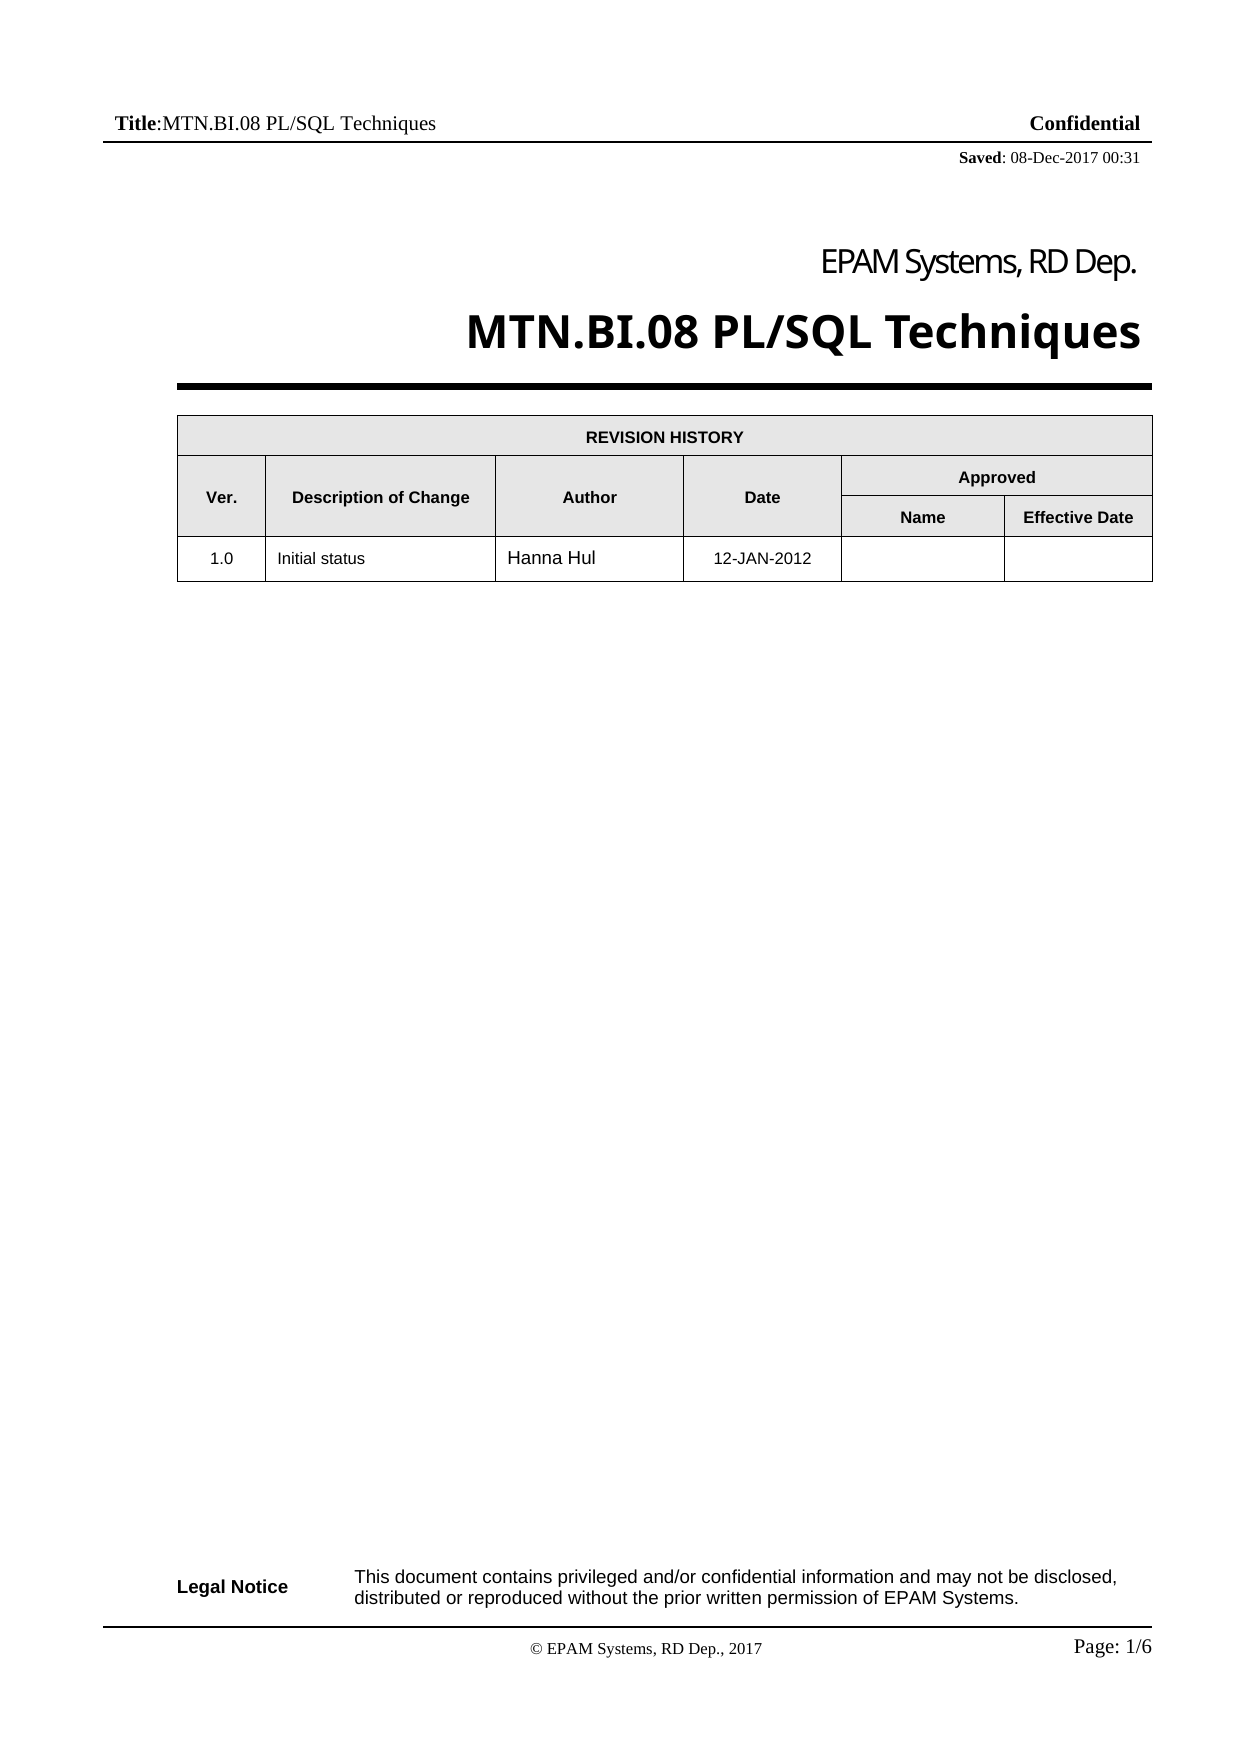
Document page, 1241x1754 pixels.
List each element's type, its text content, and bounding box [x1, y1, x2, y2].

table_cell Description of Change [266, 456, 495, 536]
table_cell MTN.BI.08 PL/SQL Techniques [166, 284, 1152, 377]
table_cell Author [496, 456, 683, 536]
table_header REVISION HISTORY [178, 416, 1152, 455]
table_cell Effective Date [1005, 496, 1152, 536]
table_cell Approved [842, 456, 1152, 495]
table_cell Hanna Hul [496, 537, 683, 581]
table_cell Initial status [266, 537, 495, 581]
table_cell 12-JAN-2012 [684, 537, 841, 581]
table_cell Ver. [178, 456, 265, 536]
table_cell 1.0 [178, 537, 265, 581]
table_cell Date [684, 456, 841, 536]
table_cell Name [842, 496, 1004, 536]
table_cell [1005, 537, 1152, 581]
table_header EPAM Systems, RD Dep. [166, 238, 1152, 284]
table_cell [842, 537, 1004, 581]
